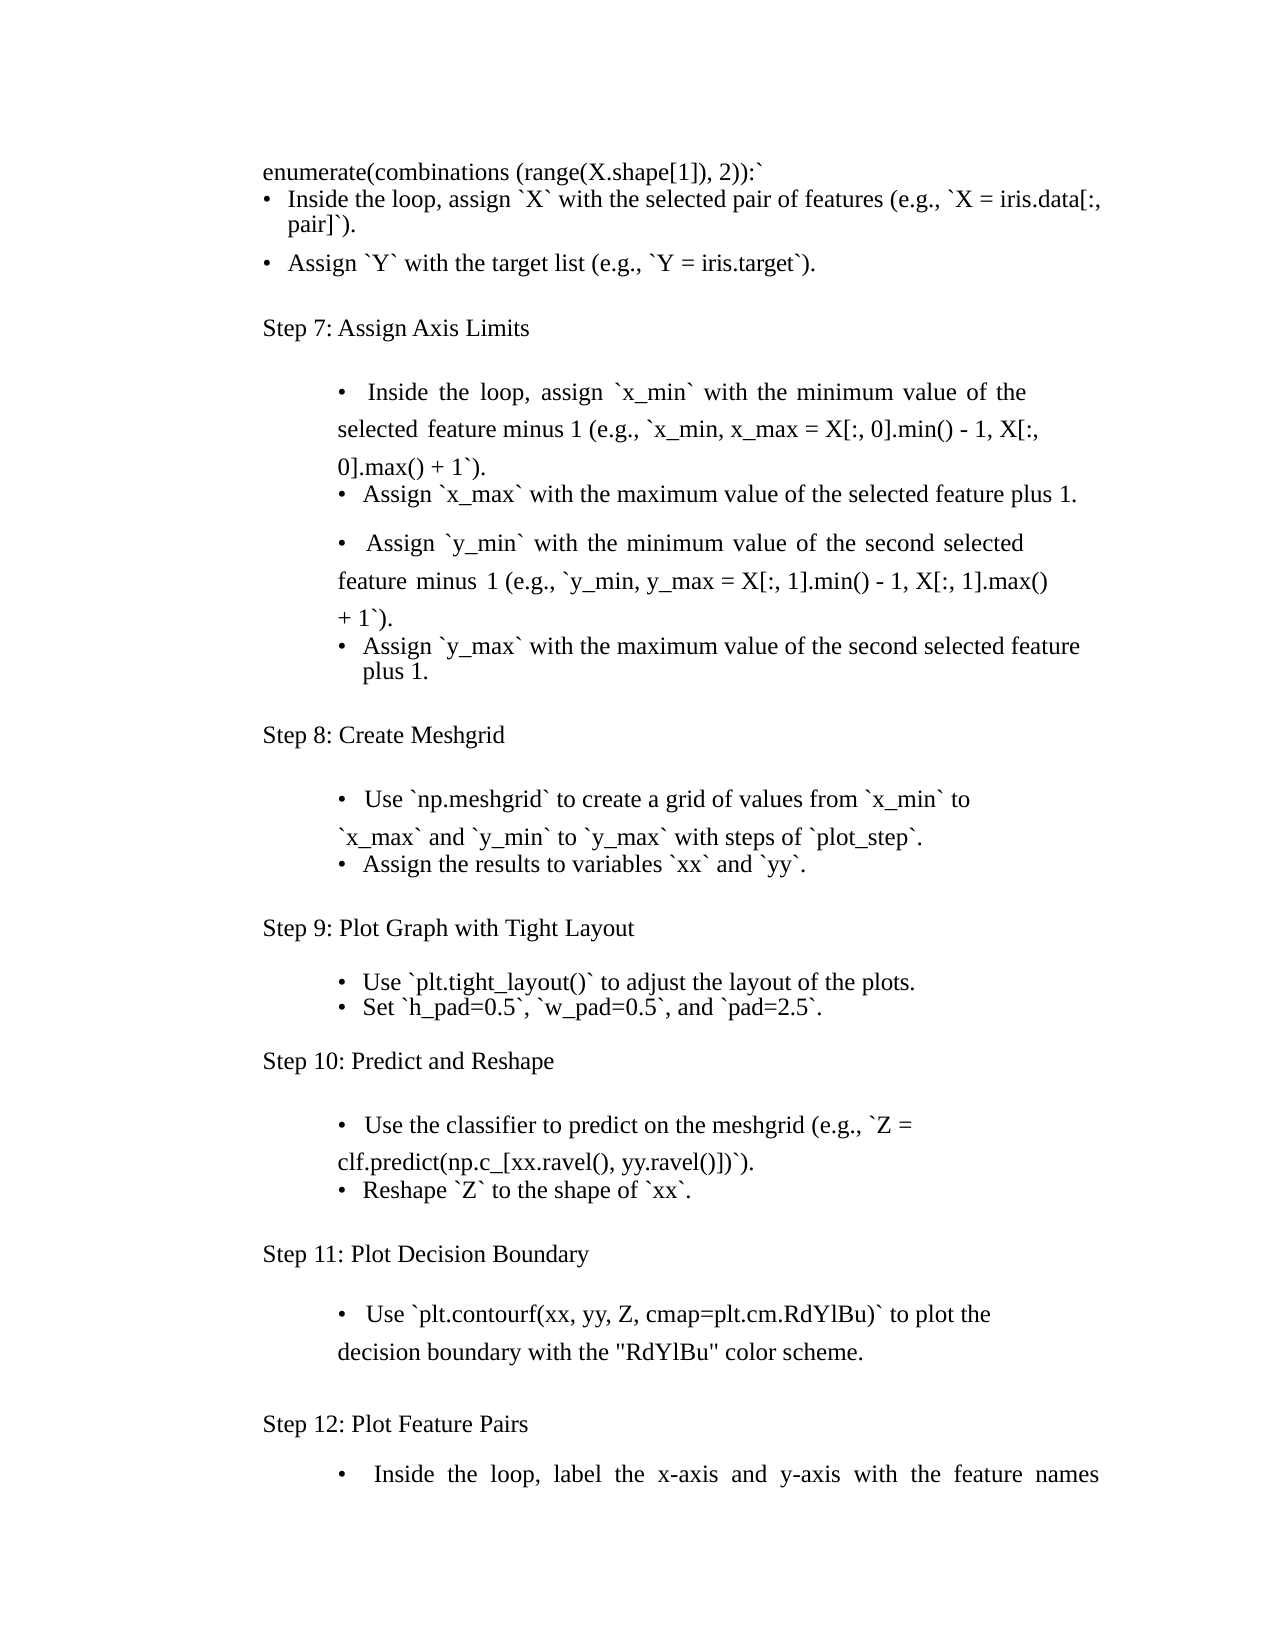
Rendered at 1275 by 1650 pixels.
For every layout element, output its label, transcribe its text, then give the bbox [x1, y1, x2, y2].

list Use `plt.contourf(xx, yy, Z, cmap=plt.cm.RdYlBu)` to plot the decision boundary with the "RdYlBu" color scheme. [337, 1292, 1059, 1367]
list Use `np.meshgrid` to create a grid of values from `x_min` to `x_max` and `y_min` to `y_max` with steps of `plot_step`. [337, 777, 1060, 852]
text Step 10: Predict and Reshape [262, 1049, 1125, 1074]
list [262, 150, 1059, 187]
list Use `plt.tight_layout()` to adjust the layout of the plots. [337, 971, 1125, 996]
list Use the classifier to predict on the meshgrid (e.g., `Z = clf.predict(np.c_[xx.ravel(), yy.ravel()])`). [337, 1103, 1060, 1178]
list Assign the results to variables `xx` and `yy`. [337, 852, 1125, 877]
list Inside the loop, assign `x_min` with the minimum value of the selected feature minus 1 (e.g., `x_min, x_max = X[:, 0].min() - 1, X[:, 0].max() + 1`). [337, 370, 1059, 482]
text Step 9: Plot Graph with Tight Layout [262, 917, 1125, 942]
text Step 8: Create Meshgrid [262, 724, 1125, 749]
list Assign `Y` with the target list (e.g., `Y = iris.target`). [262, 252, 1125, 277]
list Inside the loop, assign `X` with the selected pair of features (e.g., `X = iris.data[:, pair]`). [262, 187, 1125, 237]
text Step 11: Plot Decision Boundary [262, 1242, 1125, 1267]
list Assign `x_max` with the maximum value of the selected feature plus 1. [337, 482, 1125, 507]
list Set `h_pad=0.5`, `w_pad=0.5`, and `pad=2.5`. [337, 996, 1125, 1021]
list Assign `y_min` with the minimum value of the second selected feature minus 1 (e.g., `y_min, y_max = X[:, 1].min() - 1, X[:, 1].max() + 1`). [337, 522, 1059, 634]
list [337, 1463, 1125, 1488]
list Assign `y_max` with the maximum value of the second selected feature plus 1. [337, 634, 1125, 684]
text Step 12: Plot Feature Pairs [262, 1413, 1125, 1438]
list Reshape `Z` to the shape of `xx`. [337, 1178, 1125, 1203]
text Step 7: Assign Axis Limits [262, 316, 1125, 341]
